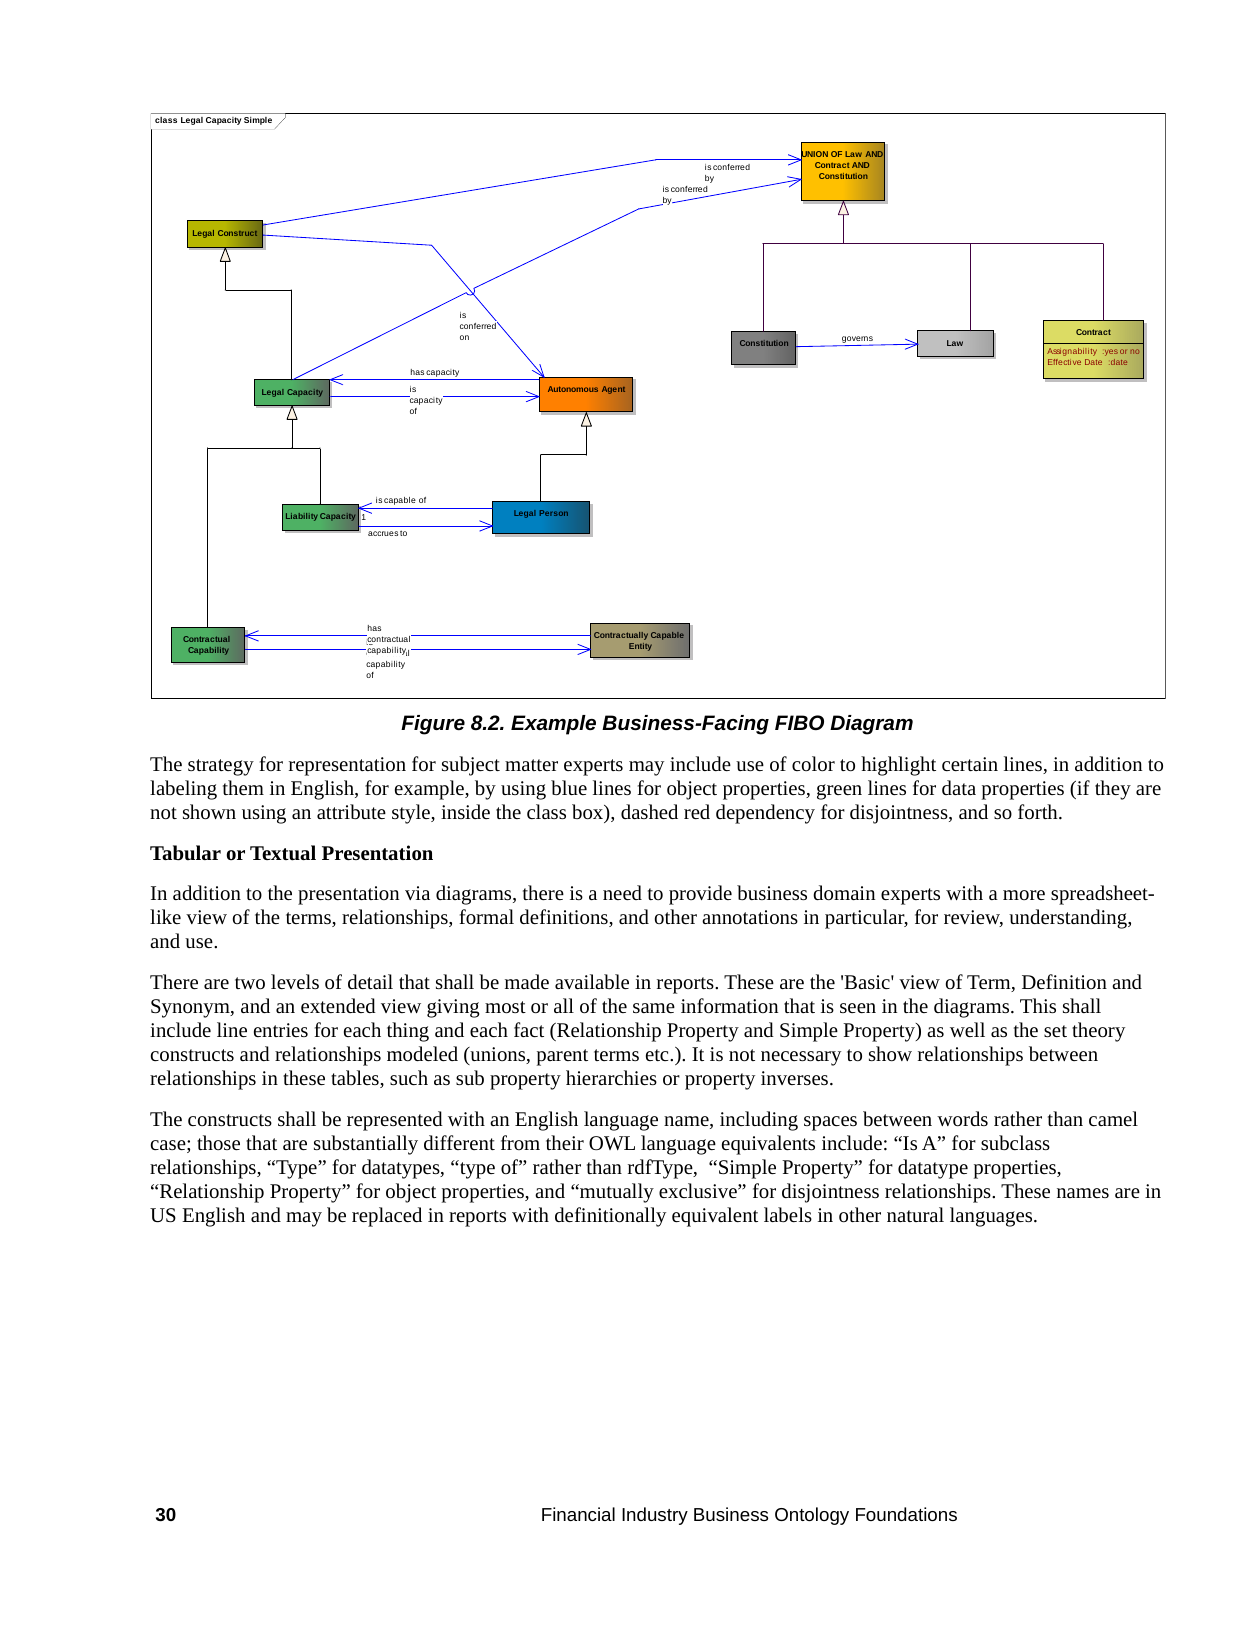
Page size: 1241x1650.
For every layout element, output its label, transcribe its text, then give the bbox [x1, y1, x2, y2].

text In addition to the presentation via diagrams, there is a need to provide business domain experts with a more spreadsheet-like view of the terms, relationships, formal definitions, and other annotations in particular, for review, understanding, and use. [150, 881, 1165, 953]
text There are two levels of detail that shall be made available in reports. These are the 'Basic' view of Term, Definition and Synonym, and an extended view giving most or all of the same information that is seen in the diagrams. This shall include line entries for each thing and each fact (Relationship Property and Simple Property) as well as the set theory constructs and relationships modeled (unions, parent terms etc.). It is not necessary to show relationships between relationships in these tables, such as sub property hierarchies or property inverses. [150, 970, 1165, 1090]
text The strategy for representation for subject matter experts may include use of color to highlight certain lines, in addition to labeling them in English, for example, by using blue lines for object properties, green lines for data properties (if they are not shown using an attribute style, inside the class box), dashed red dependency for disjointness, and so forth. [150, 752, 1165, 824]
text Figure 8.2. Example Business-Facing FIBO Diagram [150, 711, 1165, 735]
text Tabular or Textual Presentation [150, 840, 1165, 864]
text The constructs shall be represented with an English language name, including spaces between words rather than camel case; those that are substantially different from their OWL language equivalents include: “Is A” for subclass relationships, “Type” for datatypes, “type of” rather than rdfType, “Simple Property” for datatype properties, “Relationship Property” for object properties, and “mutually exclusive” for disjointness relationships. These names are in US English and may be replaced in reports with definitionally equivalent labels in other natural languages. [150, 1107, 1165, 1227]
